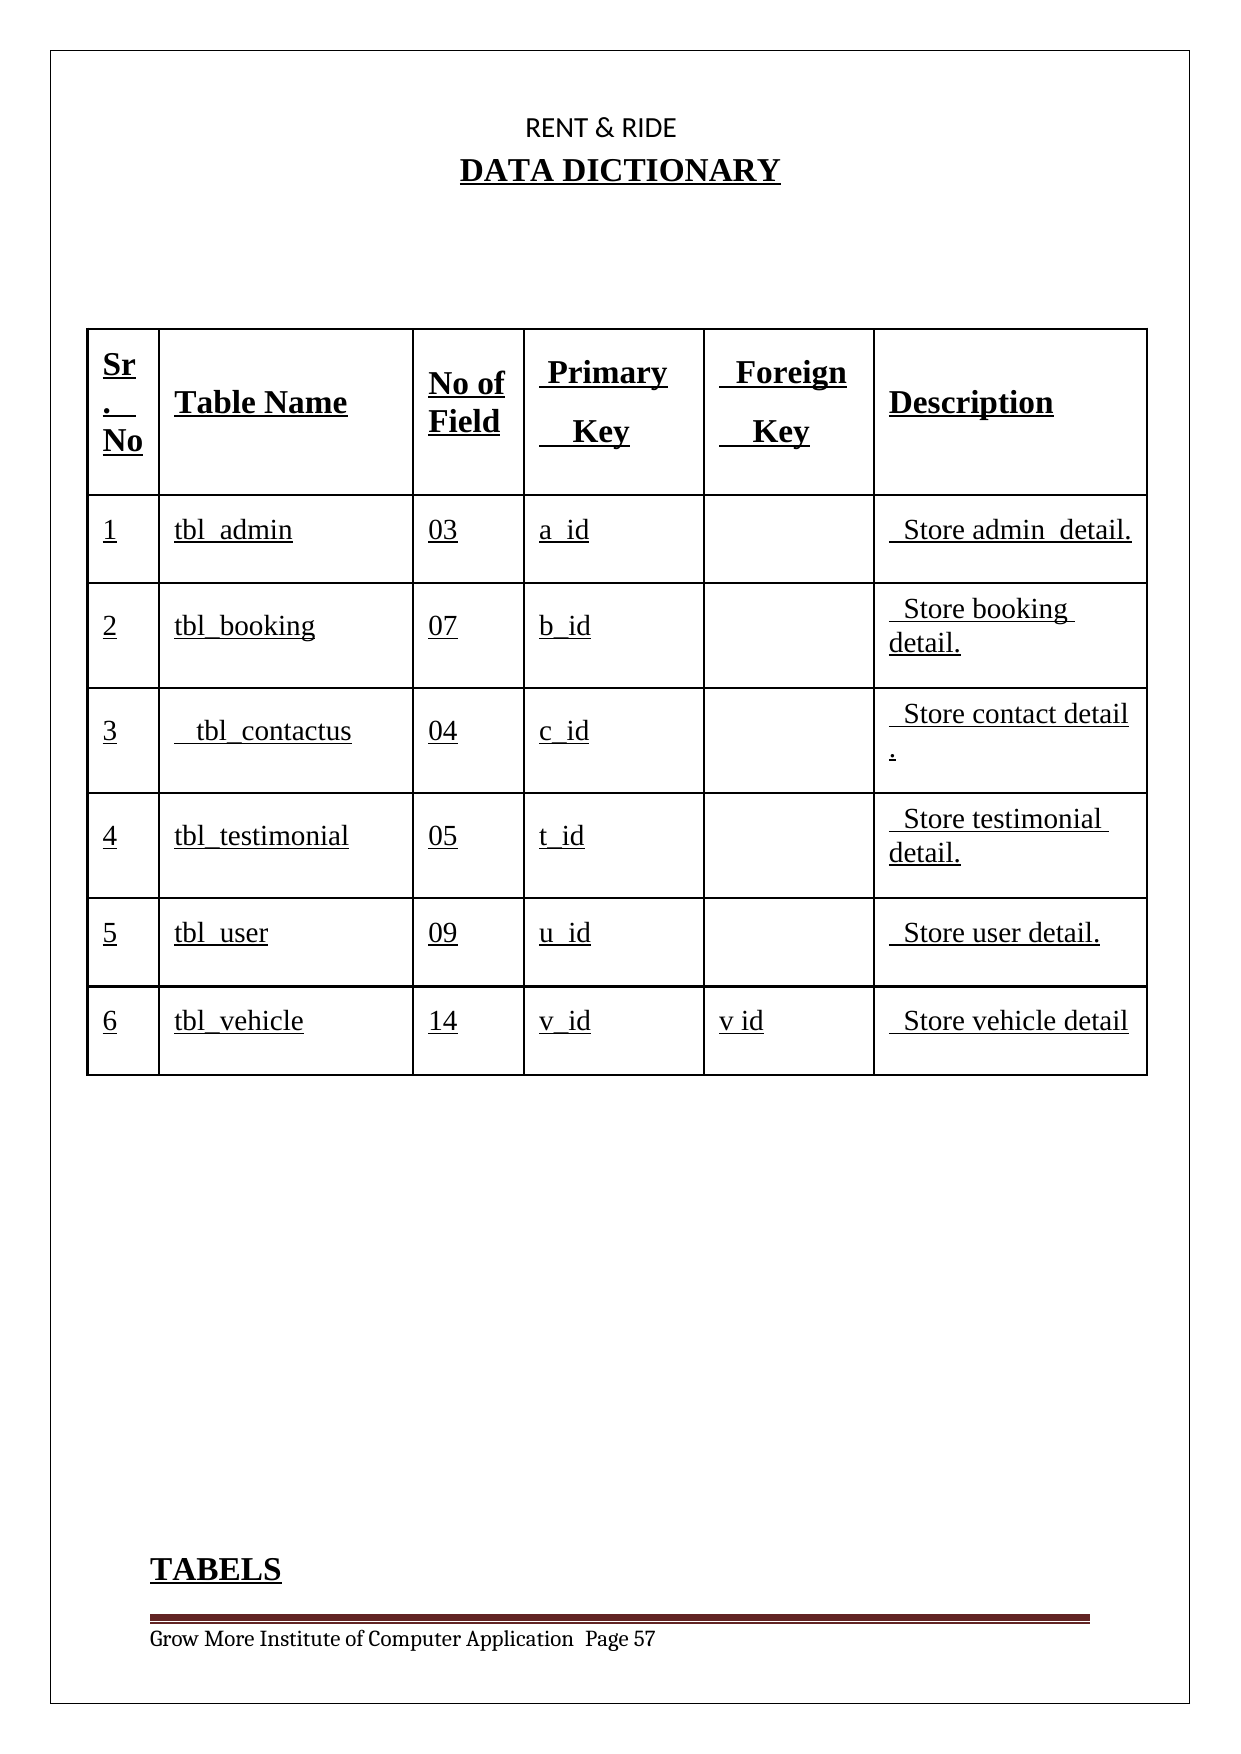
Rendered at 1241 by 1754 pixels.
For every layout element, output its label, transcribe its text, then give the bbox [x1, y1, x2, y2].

table_cell [705, 496, 873, 582]
table_cell Store testimonial detail. [875, 794, 1146, 897]
table_cell Store user detail. [875, 899, 1146, 985]
table_cell [705, 584, 873, 687]
table_cell Store vehicle detail [875, 988, 1146, 1074]
table_cell 4 [89, 794, 158, 897]
table_cell a_id [525, 496, 703, 582]
table_cell [705, 794, 873, 897]
table_header Foreign Key [705, 330, 873, 494]
table_cell 6 [89, 988, 158, 1074]
table_cell 04 [414, 689, 523, 792]
table_cell v id [705, 988, 873, 1074]
table_cell [705, 689, 873, 792]
table_cell 3 [89, 689, 158, 792]
table_cell Store contact detail . [875, 689, 1146, 792]
table_cell 1 [89, 496, 158, 582]
table_cell tbl_contactus [160, 689, 412, 792]
table_cell tbl_admin [160, 496, 412, 582]
table_cell 03 [414, 496, 523, 582]
table_cell 14 [414, 988, 523, 1074]
table_cell 5 [89, 899, 158, 985]
table_cell u_id [525, 899, 703, 985]
table_cell 07 [414, 584, 523, 687]
table_cell 2 [89, 584, 158, 687]
table_cell tbl_user [160, 899, 412, 985]
table_cell c_id [525, 689, 703, 792]
table_cell Store booking detail. [875, 584, 1146, 687]
table_cell tbl_booking [160, 584, 412, 687]
table_cell b_id [525, 584, 703, 687]
table_header Sr. No [89, 330, 158, 494]
table_header Primary Key [525, 330, 703, 494]
text TABELS [150, 1549, 1090, 1587]
table_header No of Field [414, 330, 523, 494]
table_cell Store admin detail. [875, 496, 1146, 582]
table_cell 05 [414, 794, 523, 897]
table_cell tbl_testimonial [160, 794, 412, 897]
text DATA DICTIONARY [150, 150, 1090, 188]
table_cell v_id [525, 988, 703, 1074]
table_cell t_id [525, 794, 703, 897]
table_cell [705, 899, 873, 985]
table_header Description [875, 330, 1146, 494]
table_header Table Name [160, 330, 412, 494]
table_cell 09 [414, 899, 523, 985]
table_cell tbl_vehicle [160, 988, 412, 1074]
